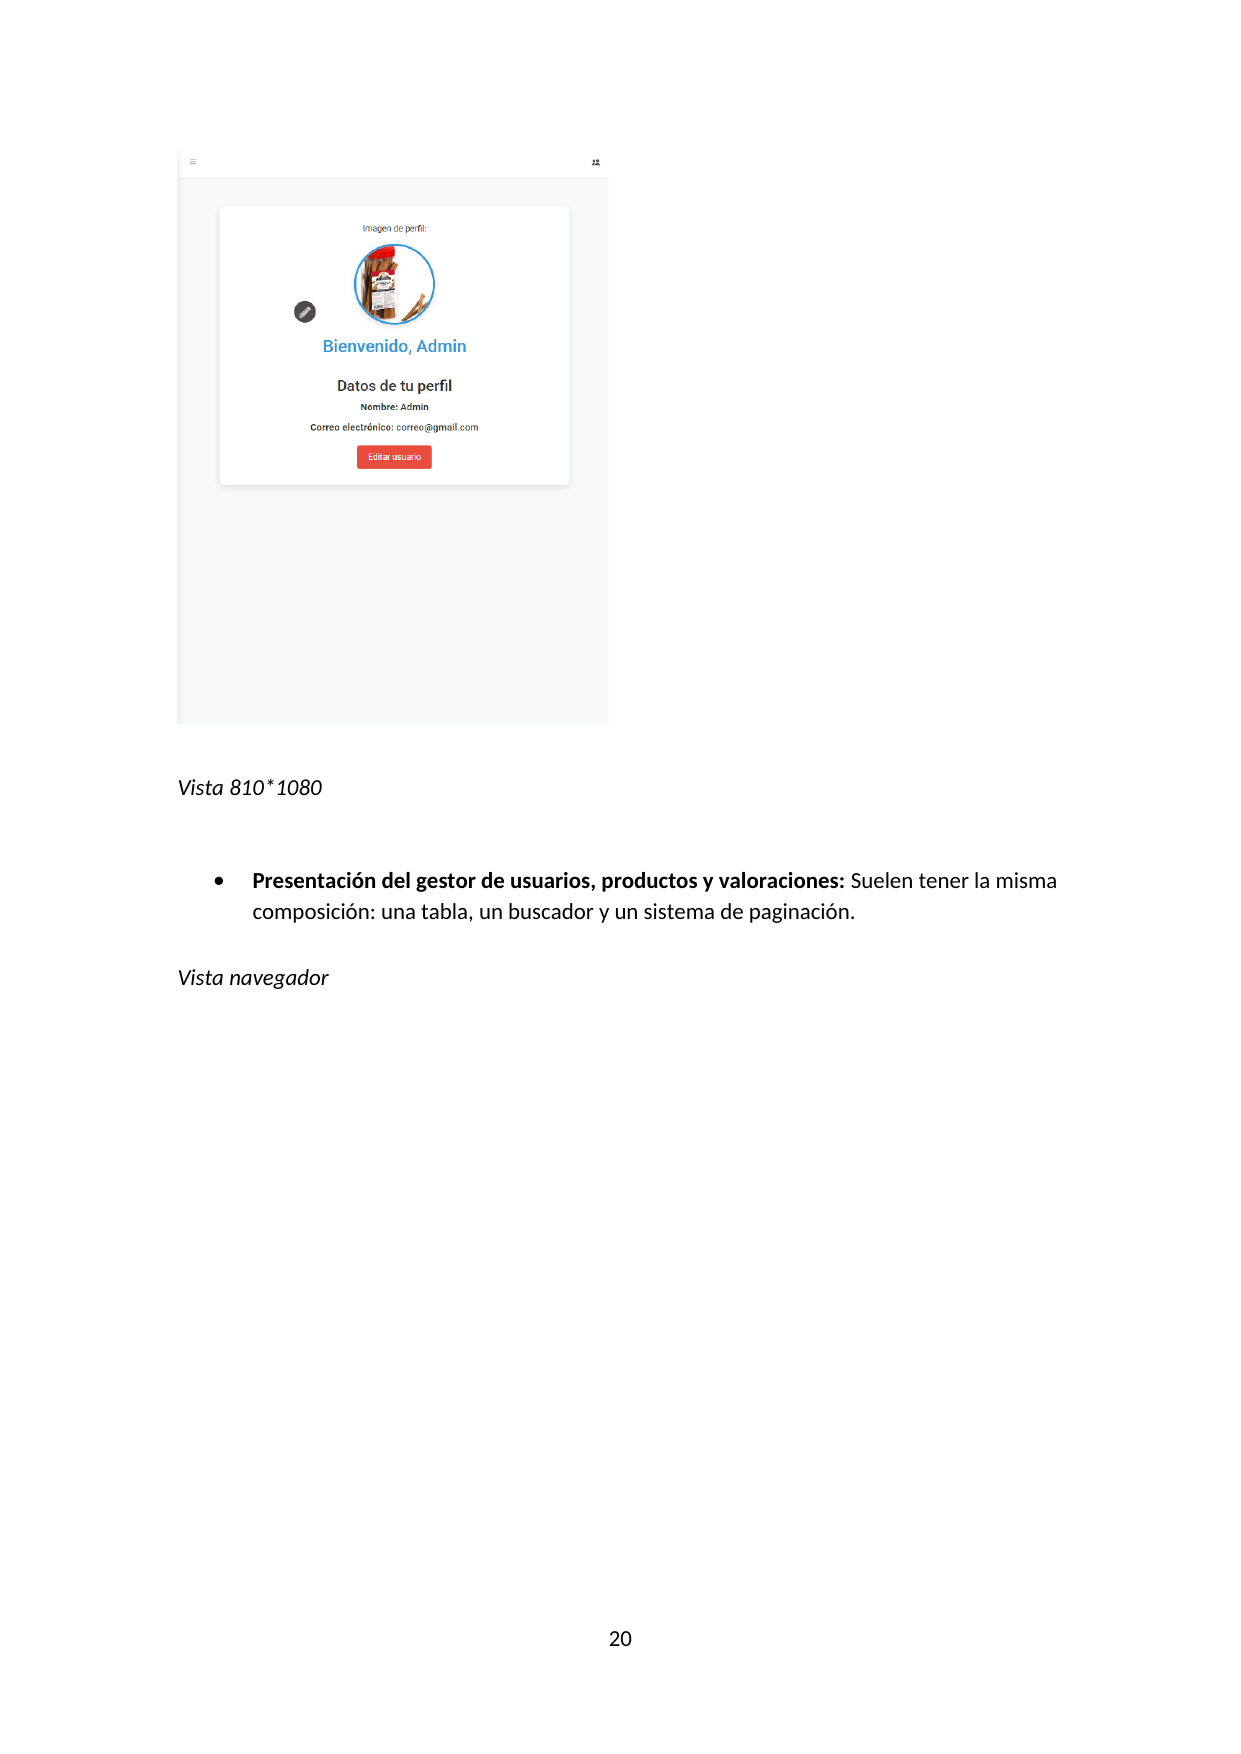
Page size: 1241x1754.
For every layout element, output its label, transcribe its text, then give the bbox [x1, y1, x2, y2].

picture [177, 147, 610, 724]
text Vista 810*1080 [177, 773, 1063, 801]
text Vista navegador [177, 963, 1063, 991]
list Presentación del gestor de usuarios, productos y valoraciones: Suelen tener la misma composición: una tabla, un buscador y un sistema de paginación. [215, 867, 1063, 925]
